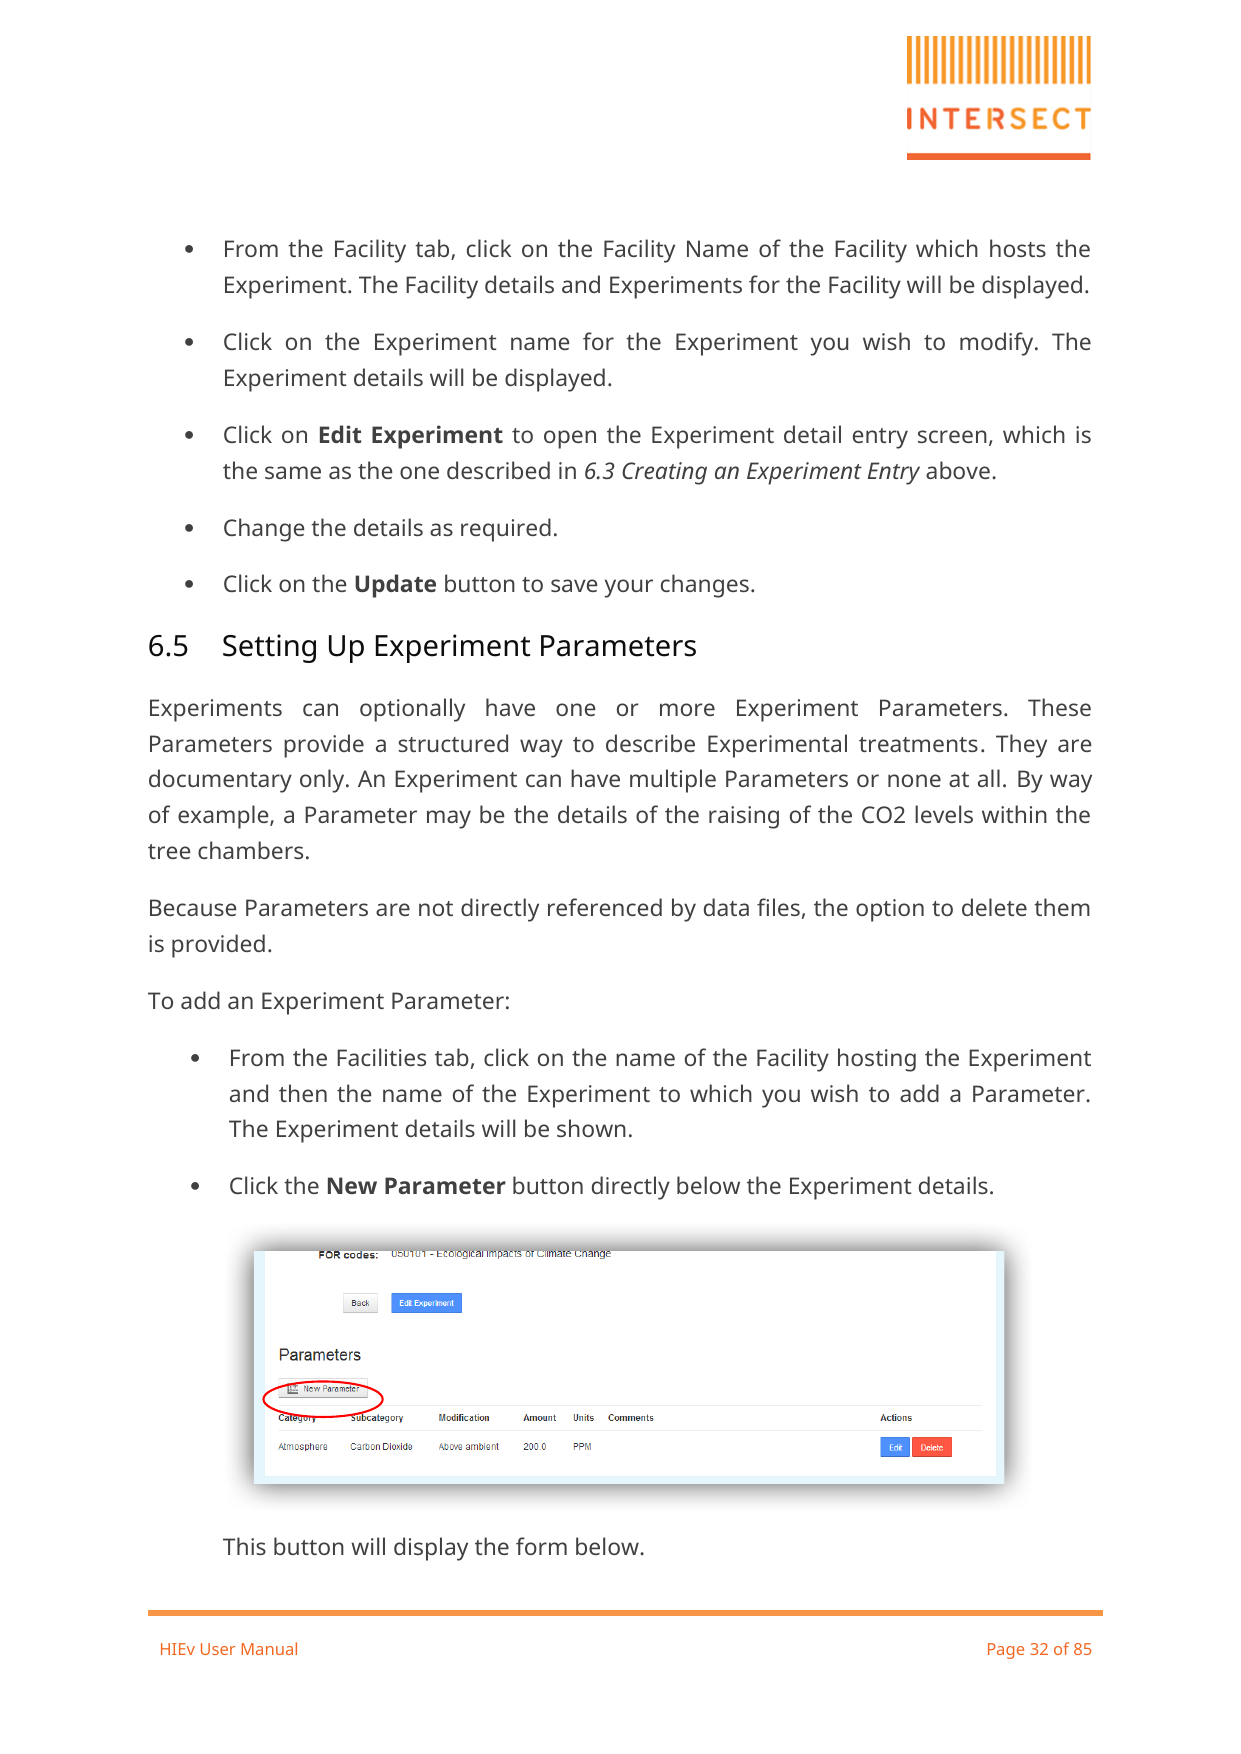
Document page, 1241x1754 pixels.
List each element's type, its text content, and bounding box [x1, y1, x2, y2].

list From the Facility tab, click on the Facility Name of the Facility which hosts the Experiment. The Facility details and Experiments for the Facility will be displayed. [185, 233, 1092, 301]
text To add an Experiment Parameter: [148, 985, 1092, 1016]
list Click the New Parameter button directly below the Experiment details. [191, 1170, 1092, 1201]
text This button will display the form below. [223, 1531, 1092, 1562]
list From the Facilities tab, click on the name of the Facility hosting the Experiment and then the name of the Experiment to which you wish to add a Parameter. The Experiment details will be shown. [191, 1042, 1092, 1145]
list Click on the Experiment name for the Experiment you wish to modify. The Experiment details will be displayed. [185, 326, 1092, 393]
text Experiments can optionally have one or more Experiment Parameters. These Parameters provide a structured way to describe Experimental treatments. They are documentary only. An Experiment can have multiple Parameters or none at all. By way of example, a Parameter may be the details of the raising of the CO2 levels within the tree chambers. [148, 692, 1092, 867]
list Click on the Update button to save your changes. [185, 568, 1092, 599]
picture [905, 34, 1093, 162]
text Because Parameters are not directly referenced by data files, the option to delete them is provided. [148, 892, 1092, 959]
subtitle Setting Up Experiment Parameters [148, 625, 1092, 665]
list Change the details as required. [185, 512, 1092, 543]
picture [253, 1251, 1005, 1484]
